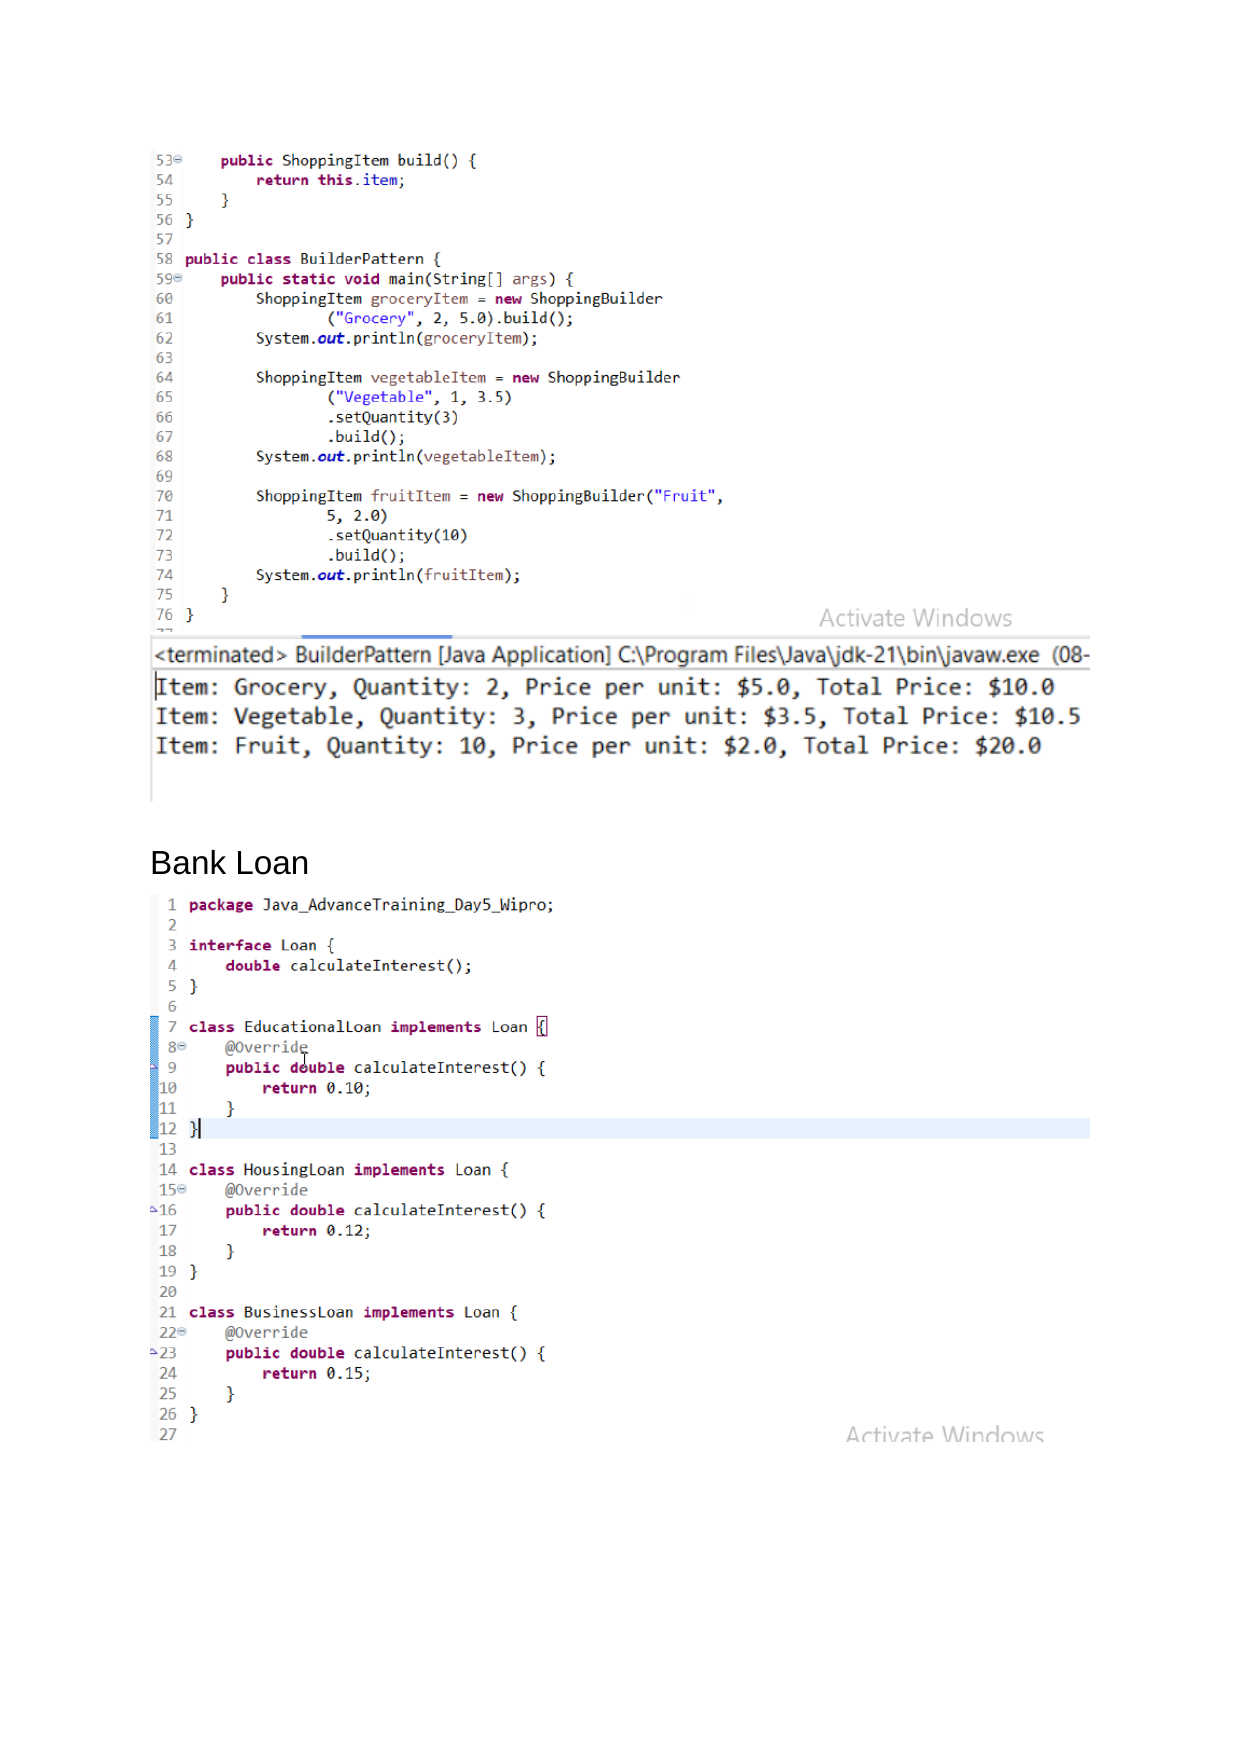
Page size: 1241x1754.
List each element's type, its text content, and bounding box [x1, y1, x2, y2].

subtitle Bank Loan [150, 843, 1090, 882]
picture [150, 635, 1091, 802]
picture [150, 150, 1091, 632]
picture [150, 894, 1091, 1442]
